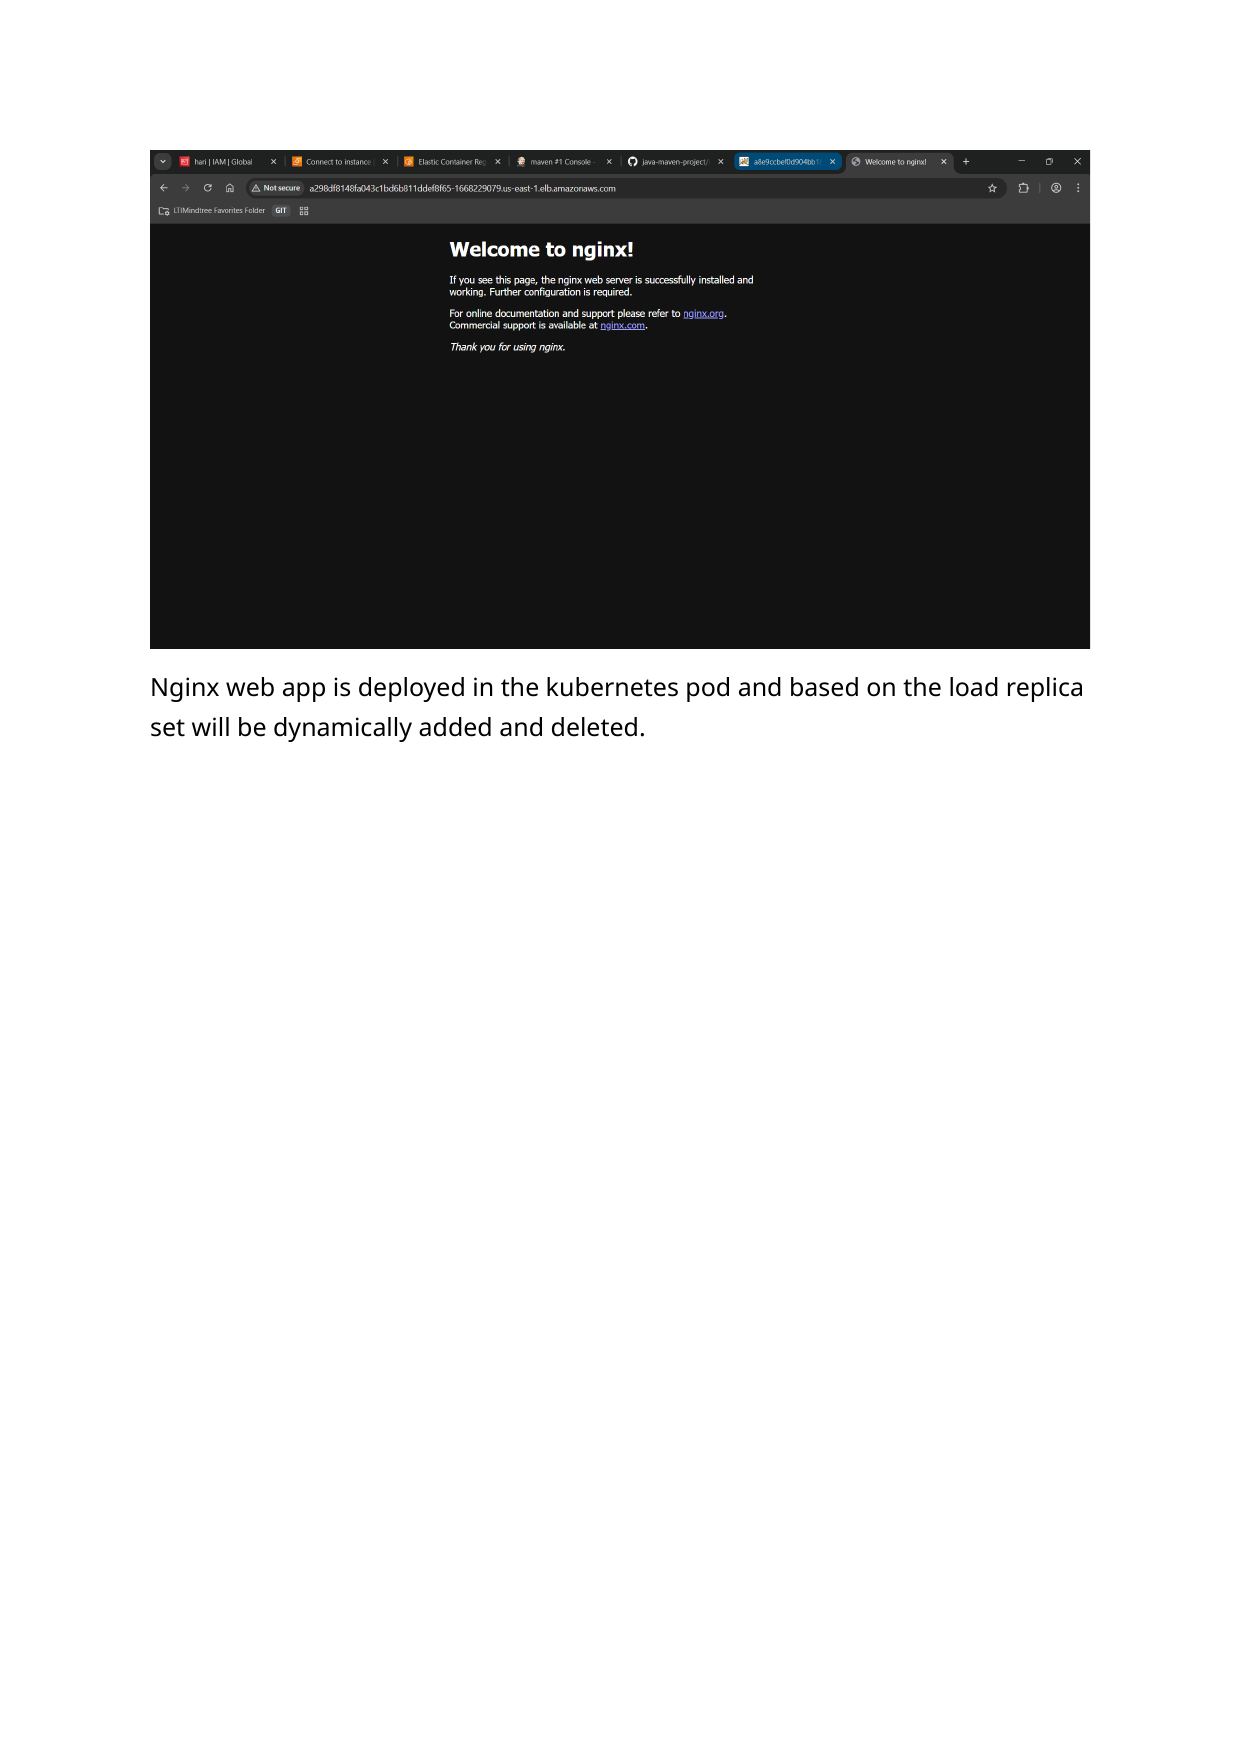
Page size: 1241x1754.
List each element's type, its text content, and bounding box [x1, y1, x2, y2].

text Nginx web app is deployed in the kubernetes pod and based on the load replica set will be dynamically added and deleted. [150, 670, 1090, 743]
picture [150, 150, 1091, 649]
